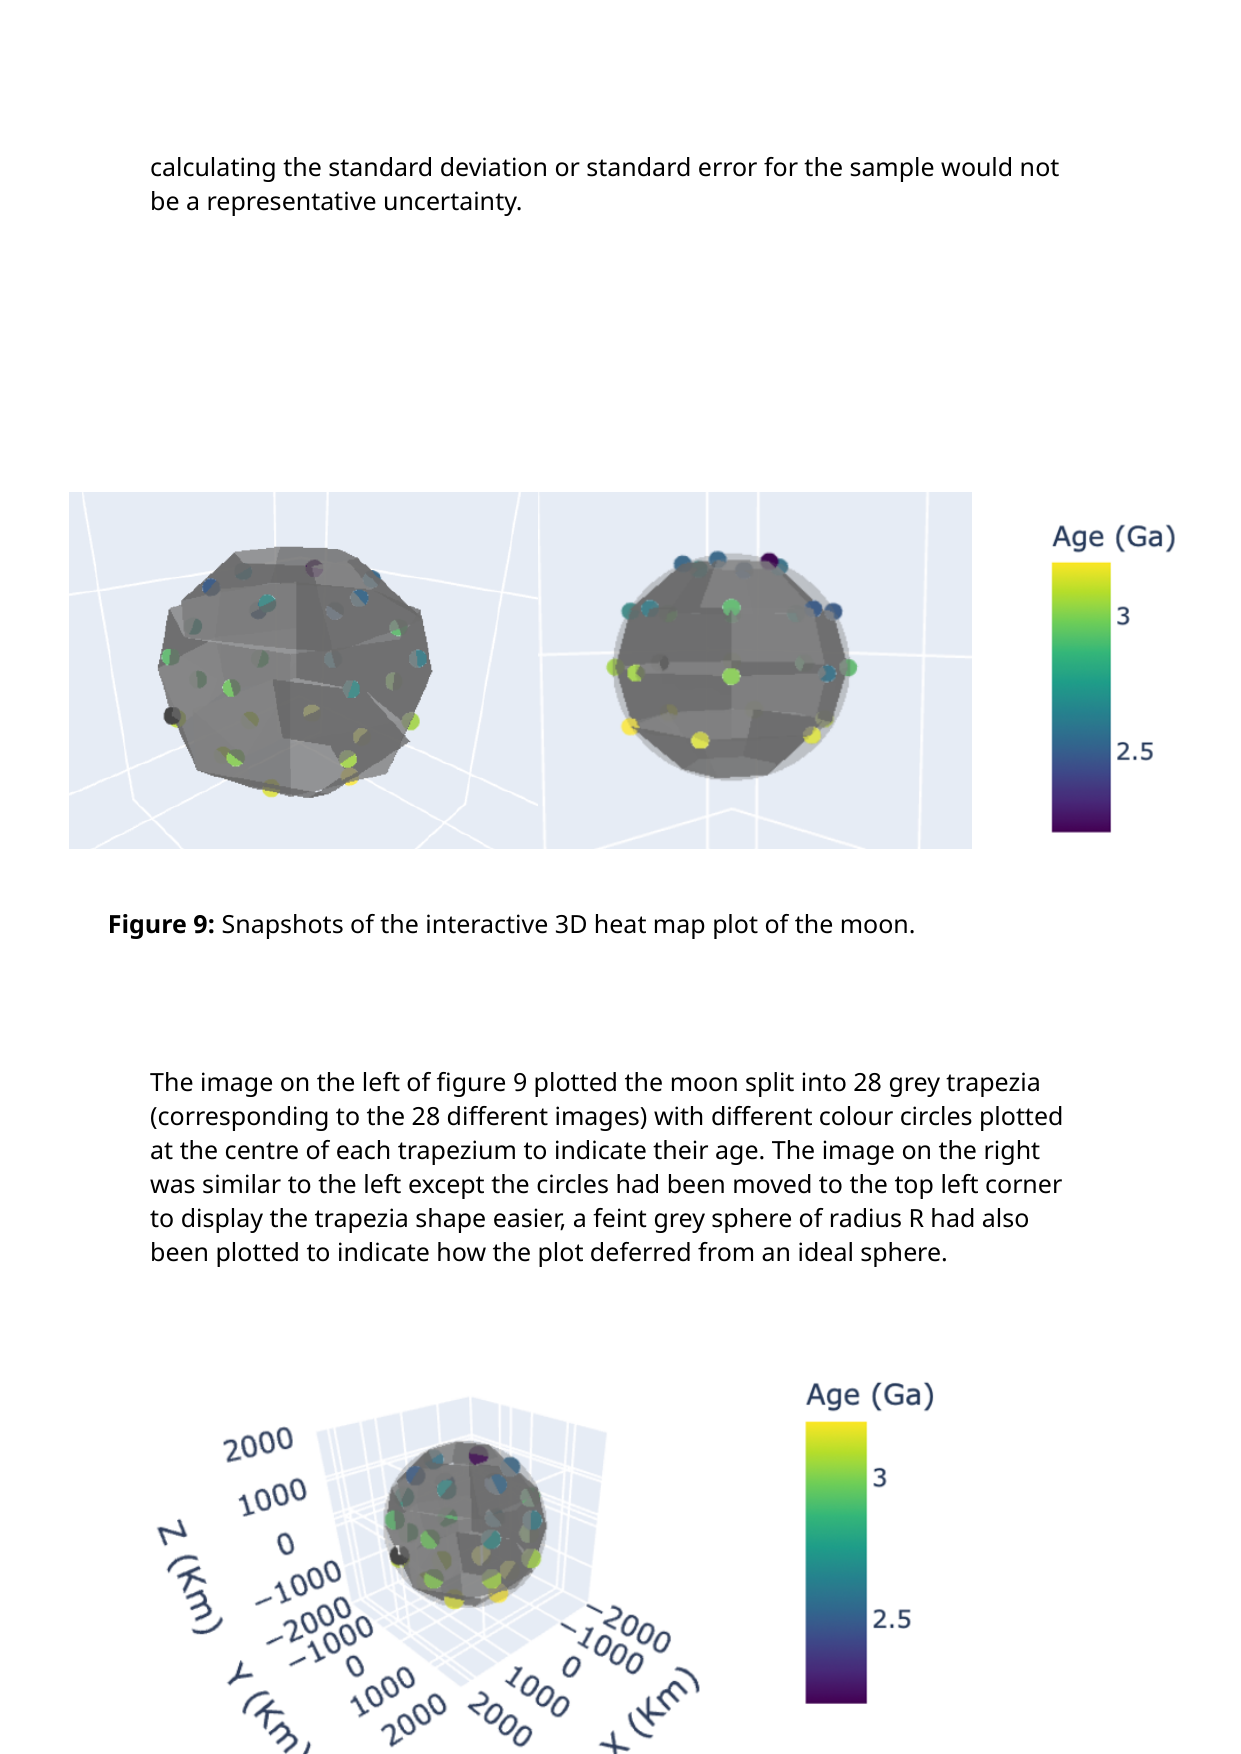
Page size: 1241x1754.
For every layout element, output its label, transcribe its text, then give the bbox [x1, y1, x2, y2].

picture [1006, 490, 1212, 868]
text The image on the left of figure 9 plotted the moon split into 28 grey trapezia (corresponding to the 28 different images) with different colour circles plotted at the centre of each trapezium to indicate their age. The image on the right was similar to the left except the circles had been moved to the top left corner to display the trapezia shape easier, a feint grey sphere of radius R had also been plotted to indicate how the plot deferred from an ideal sphere. [150, 1064, 1090, 1269]
picture [71, 1327, 972, 1754]
picture [69, 492, 972, 849]
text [150, 150, 1090, 218]
